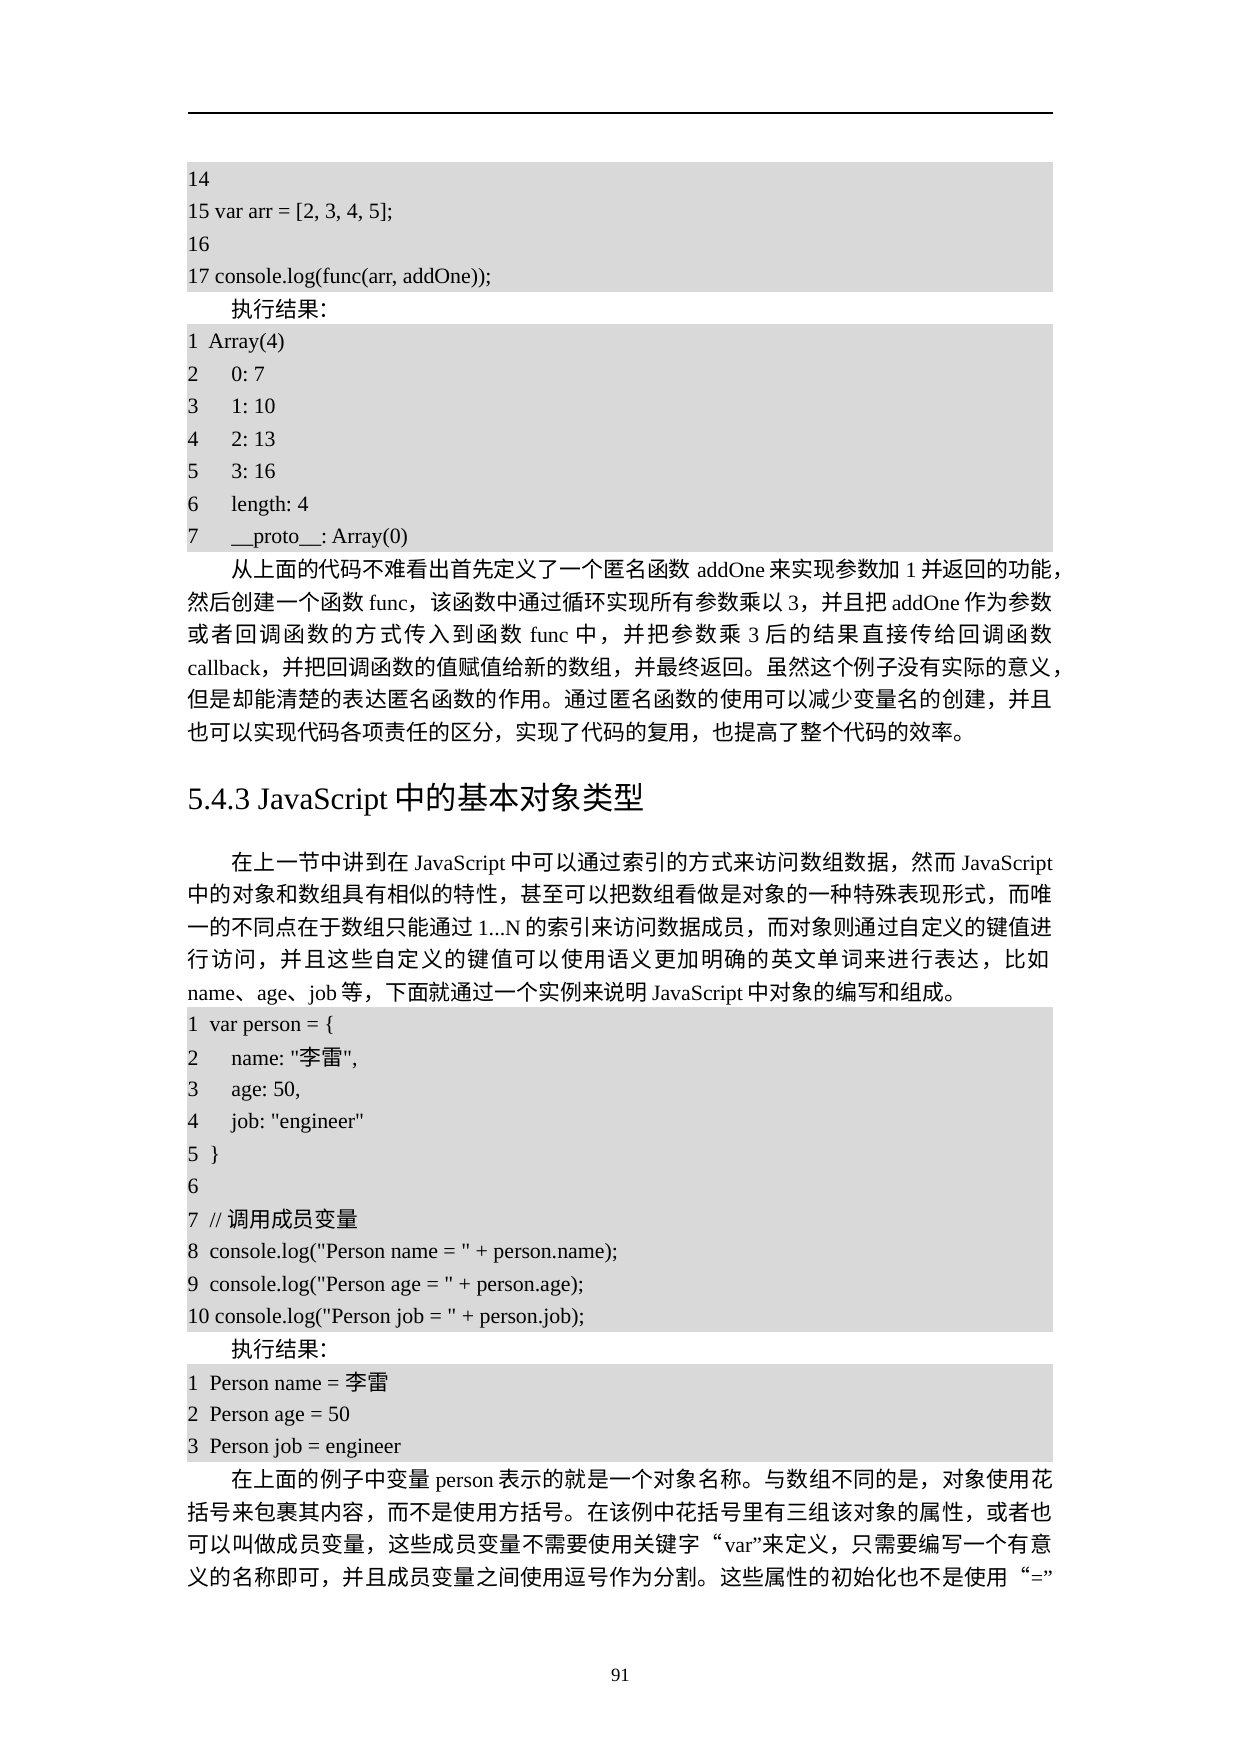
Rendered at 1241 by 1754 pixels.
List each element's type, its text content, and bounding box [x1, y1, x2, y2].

text 4 job: "engineer" [187, 1104, 1053, 1137]
text 6 length: 4 [187, 487, 1053, 519]
text 5 3: 16 [187, 454, 1053, 487]
text 9 console.log("Person age = " + person.age); [187, 1267, 1053, 1299]
text 7 // 调用成员变量 [187, 1202, 1053, 1234]
text 执行结果： [187, 292, 1053, 324]
text 14 [187, 162, 1053, 194]
text 从上面的代码不难看出首先定义了一个匿名函数addOne来实现参数加1并返回的功能，然后创建一个函数func，该函数中通过循环实现所有参数乘以3，并且把addOne作为参数或者回调函数的方式传入到函数func中，并把参数乘3后的结果直接传给回调函数callback，并把回调函数的值赋值给新的数组，并最终返回。虽然这个例子没有实际的意义，但是却能清楚的表达匿名函数的作用。通过匿名函数的使用可以减少变量名的创建，并且也可以实现代码各项责任的区分，实现了代码的复用，也提高了整个代码的效率。 [187, 552, 1053, 747]
text 15 var arr = [2, 3, 4, 5]; [187, 194, 1053, 227]
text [187, 1462, 1053, 1592]
text 1 Array(4) [187, 324, 1053, 357]
text 1 var person = { [187, 1007, 1053, 1039]
text 在上一节中讲到在JavaScript中可以通过索引的方式来访问数组数据，然而JavaScript中的对象和数组具有相似的特性，甚至可以把数组看做是对象的一种特殊表现形式，而唯一的不同点在于数组只能通过1...N的索引来访问数据成员，而对象则通过自定义的键值进行访问，并且这些自定义的键值可以使用语义更加明确的英文单词来进行表达，比如name、age、job等，下面就通过一个实例来说明JavaScript中对象的编写和组成。 [187, 844, 1053, 1007]
text 6 [187, 1169, 1053, 1202]
text 7 __proto__: Array(0) [187, 519, 1053, 552]
text 2 name: "李雷", [187, 1039, 1053, 1072]
text 2 Person age = 50 [187, 1397, 1053, 1429]
text 8 console.log("Person name = " + person.name); [187, 1234, 1053, 1267]
text 2 0: 7 [187, 357, 1053, 389]
text 17 console.log(func(arr, addOne)); [187, 259, 1053, 292]
text 3 1: 10 [187, 389, 1053, 422]
text 10 console.log("Person job = " + person.job); [187, 1299, 1053, 1332]
text 5 } [187, 1137, 1053, 1169]
text 16 [187, 227, 1053, 259]
text 3 age: 50, [187, 1072, 1053, 1104]
text 1 Person name = 李雷 [187, 1364, 1053, 1397]
subtitle 5.4.3 JavaScript中的基本对象类型 [187, 763, 1053, 828]
text 4 2: 13 [187, 422, 1053, 454]
text 执行结果： [187, 1332, 1053, 1364]
text 3 Person job = engineer [187, 1429, 1053, 1462]
